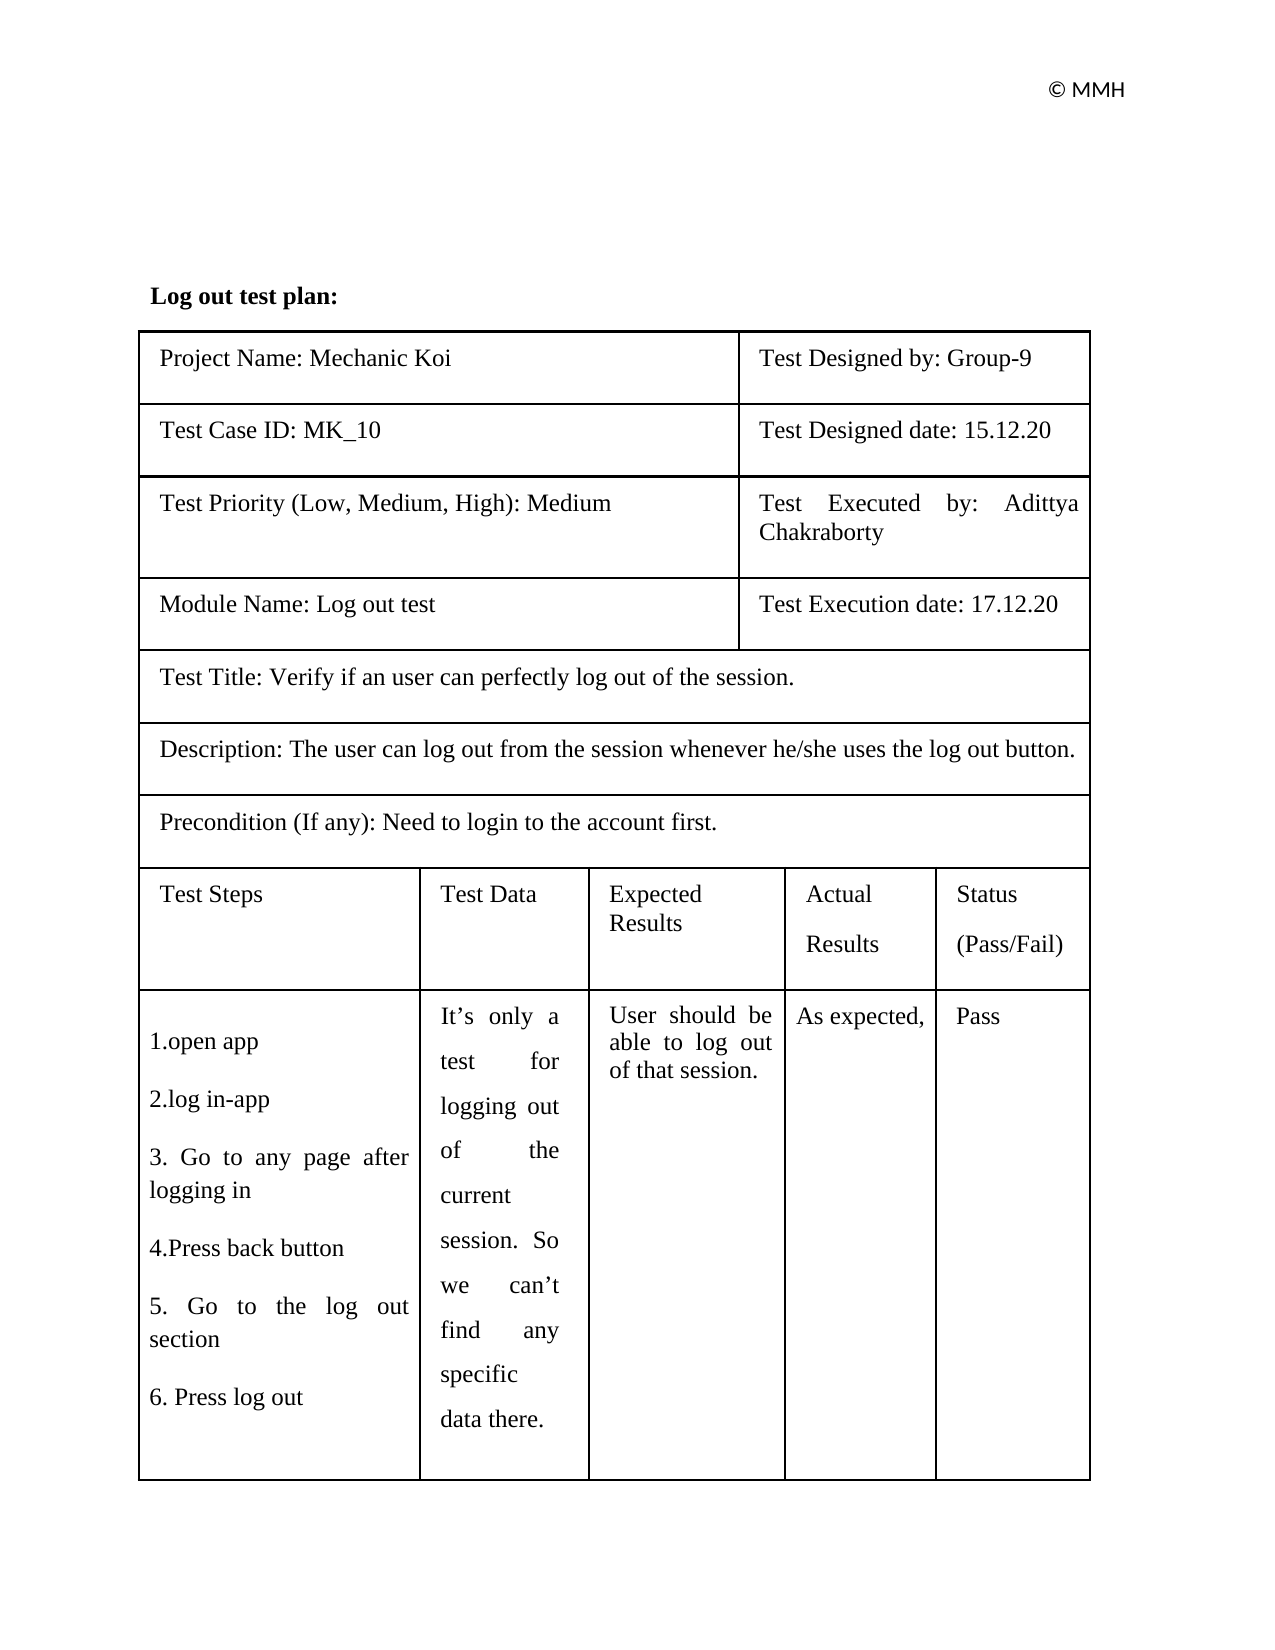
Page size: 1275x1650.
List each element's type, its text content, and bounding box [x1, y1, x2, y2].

table_cell Test Data [421, 869, 588, 989]
table_cell It’s only a test for logging out of the current session. So we can’t find any specific data there. [421, 991, 588, 1479]
table_cell Pass [937, 991, 1089, 1479]
table_cell As expected, [786, 991, 935, 1479]
table_cell Expected Results [590, 869, 784, 989]
table_cell Test Title: Verify if an user can perfectly log out of the session. [140, 651, 1089, 722]
table_cell Test Execution date: 17.12.20 [740, 579, 1089, 649]
table_cell Test Executed by: Adittya Chakraborty [740, 478, 1089, 577]
table_cell Test Priority (Low, Medium, High): Medium [140, 478, 738, 577]
table_cell Actual Results [786, 869, 935, 989]
table_cell User should be able to log out of that session. [590, 991, 784, 1479]
table_header Project Name: Mechanic Koi [140, 333, 738, 403]
table_cell Description: The user can log out from the session whenever he/she uses the log out button. [140, 724, 1089, 794]
table_cell Precondition (If any): Need to login to the account first. [140, 796, 1089, 867]
table_cell Test Case ID: MK_10 [140, 405, 738, 475]
table_cell 1.open app 2.log in-app 3. Go to any page after logging in 4.Press back button 5. Go to the log out section 6. Press log out [140, 991, 419, 1479]
table_cell Test Designed date: 15.12.20 [740, 405, 1089, 475]
text Log out test plan: [150, 281, 1125, 309]
table_cell Status (Pass/Fail) [937, 869, 1089, 989]
table_header Test Designed by: Group-9 [740, 333, 1089, 403]
table_cell Module Name: Log out test [140, 579, 738, 649]
table_cell Test Steps [140, 869, 419, 989]
